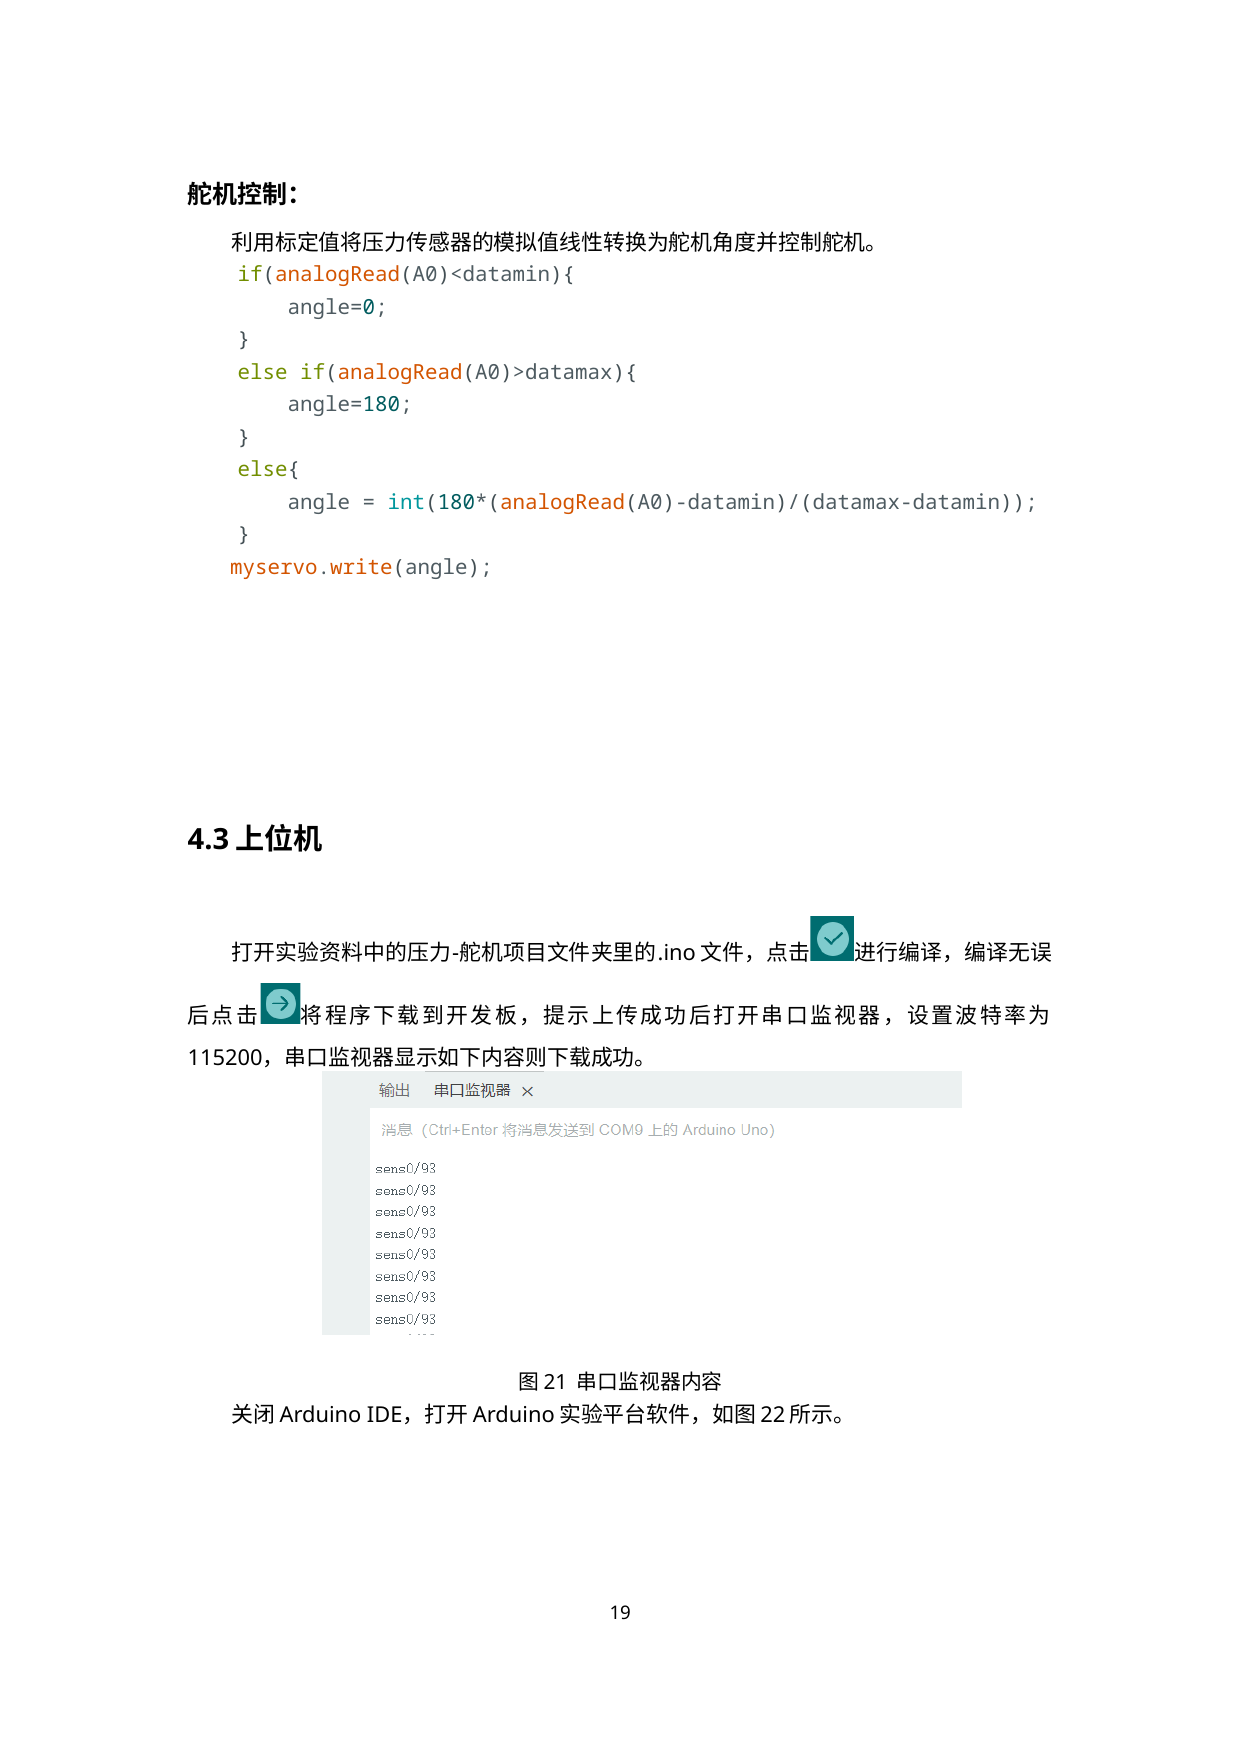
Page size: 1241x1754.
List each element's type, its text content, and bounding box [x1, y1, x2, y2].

picture [260, 983, 301, 1024]
text } [187, 322, 1053, 355]
text 打开实验资料中的压力-舵机项目文件夹里的.ino文件，点击进行编译，编译无误后点击将程序下载到开发板，提示上传成功后打开串口监视器，设置波特率为115200，串口监视器显示如下内容则下载成功。 [187, 909, 1053, 1072]
text 舵机控制： [187, 160, 1053, 225]
text } [187, 420, 1053, 452]
text angle=180; [187, 387, 1053, 420]
text 关闭Arduino IDE，打开Arduino实验平台软件，如图22所示。 [187, 1397, 1053, 1429]
picture [810, 916, 854, 961]
text myservo.write(angle); [187, 550, 1053, 582]
text angle = int(180*(analogRead(A0)-datamin)/(datamax-datamin)); [187, 485, 1053, 517]
text if(analogRead(A0)<datamin){ [187, 257, 1053, 290]
text else{ [187, 452, 1053, 485]
text 图 21 串口监视器内容 [187, 1364, 1053, 1397]
text } [187, 517, 1053, 550]
text else if(analogRead(A0)>datamax){ [187, 355, 1053, 387]
picture [322, 1071, 962, 1335]
text 利用标定值将压力传感器的模拟值线性转换为舵机角度并控制舵机。 [187, 225, 1053, 257]
subtitle 4.3上位机 [187, 804, 1053, 869]
text angle=0; [187, 290, 1053, 322]
